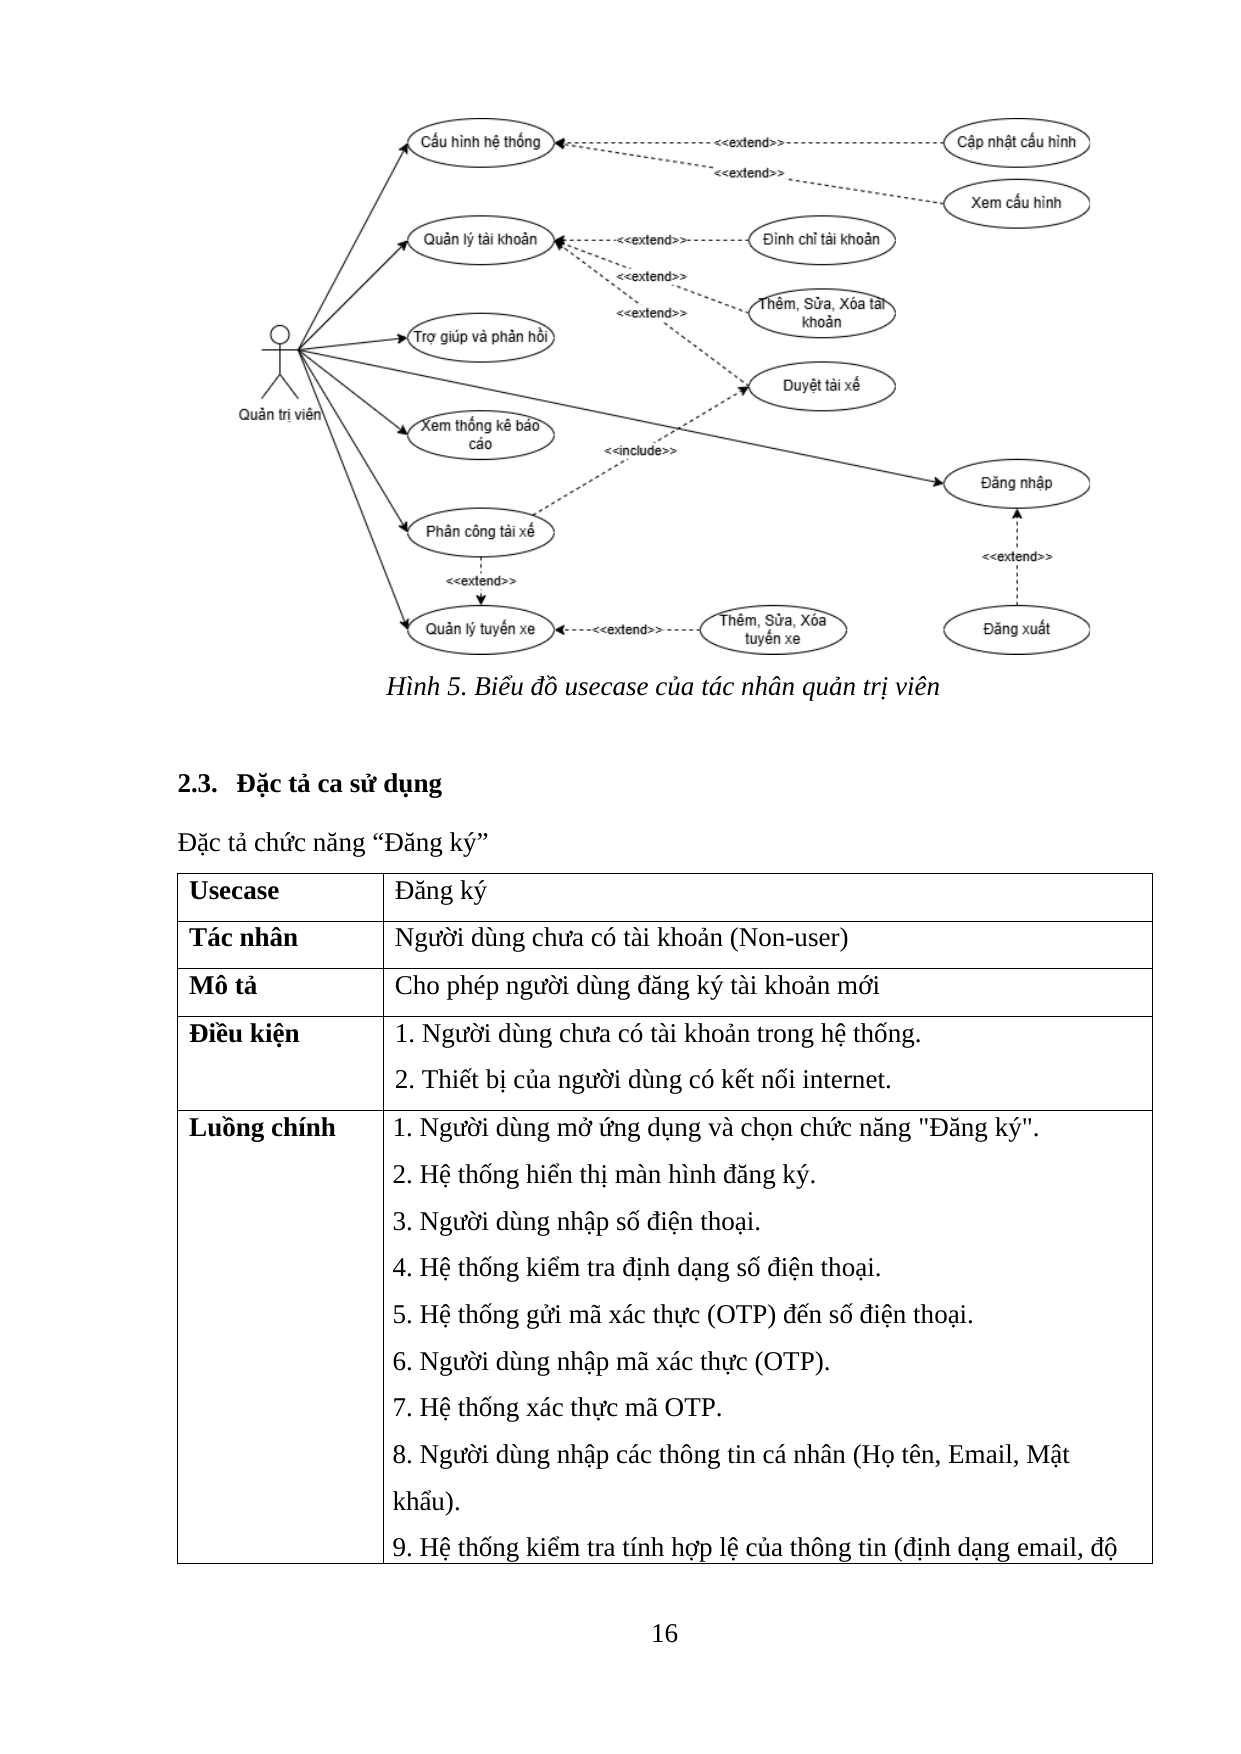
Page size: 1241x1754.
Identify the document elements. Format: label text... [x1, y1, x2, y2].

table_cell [384, 1111, 1152, 1562]
table_cell Tác nhân [178, 922, 383, 968]
table_cell Luồng chính [178, 1111, 383, 1562]
table_cell 1. Người dùng chưa có tài khoản trong hệ thống. 2. Thiết bị của người dùng có kết nối internet. [384, 1017, 1152, 1110]
picture [238, 118, 1091, 655]
table_header Usecase [178, 874, 383, 921]
text Đặc tả chức năng “Đăng ký” [177, 826, 1152, 857]
table_cell Người dùng chưa có tài khoản (Non-user) [384, 922, 1152, 968]
table_cell Cho phép người dùng đăng ký tài khoản mới [384, 969, 1152, 1016]
table_cell Mô tả [178, 969, 383, 1016]
table_cell Điều kiện [178, 1017, 383, 1110]
subtitle Đặc tả ca sử dụng [177, 767, 1152, 798]
table_header Đăng ký [384, 874, 1152, 921]
text Hình 5. Biểu đồ usecase của tác nhân quản trị viên [177, 670, 1152, 701]
